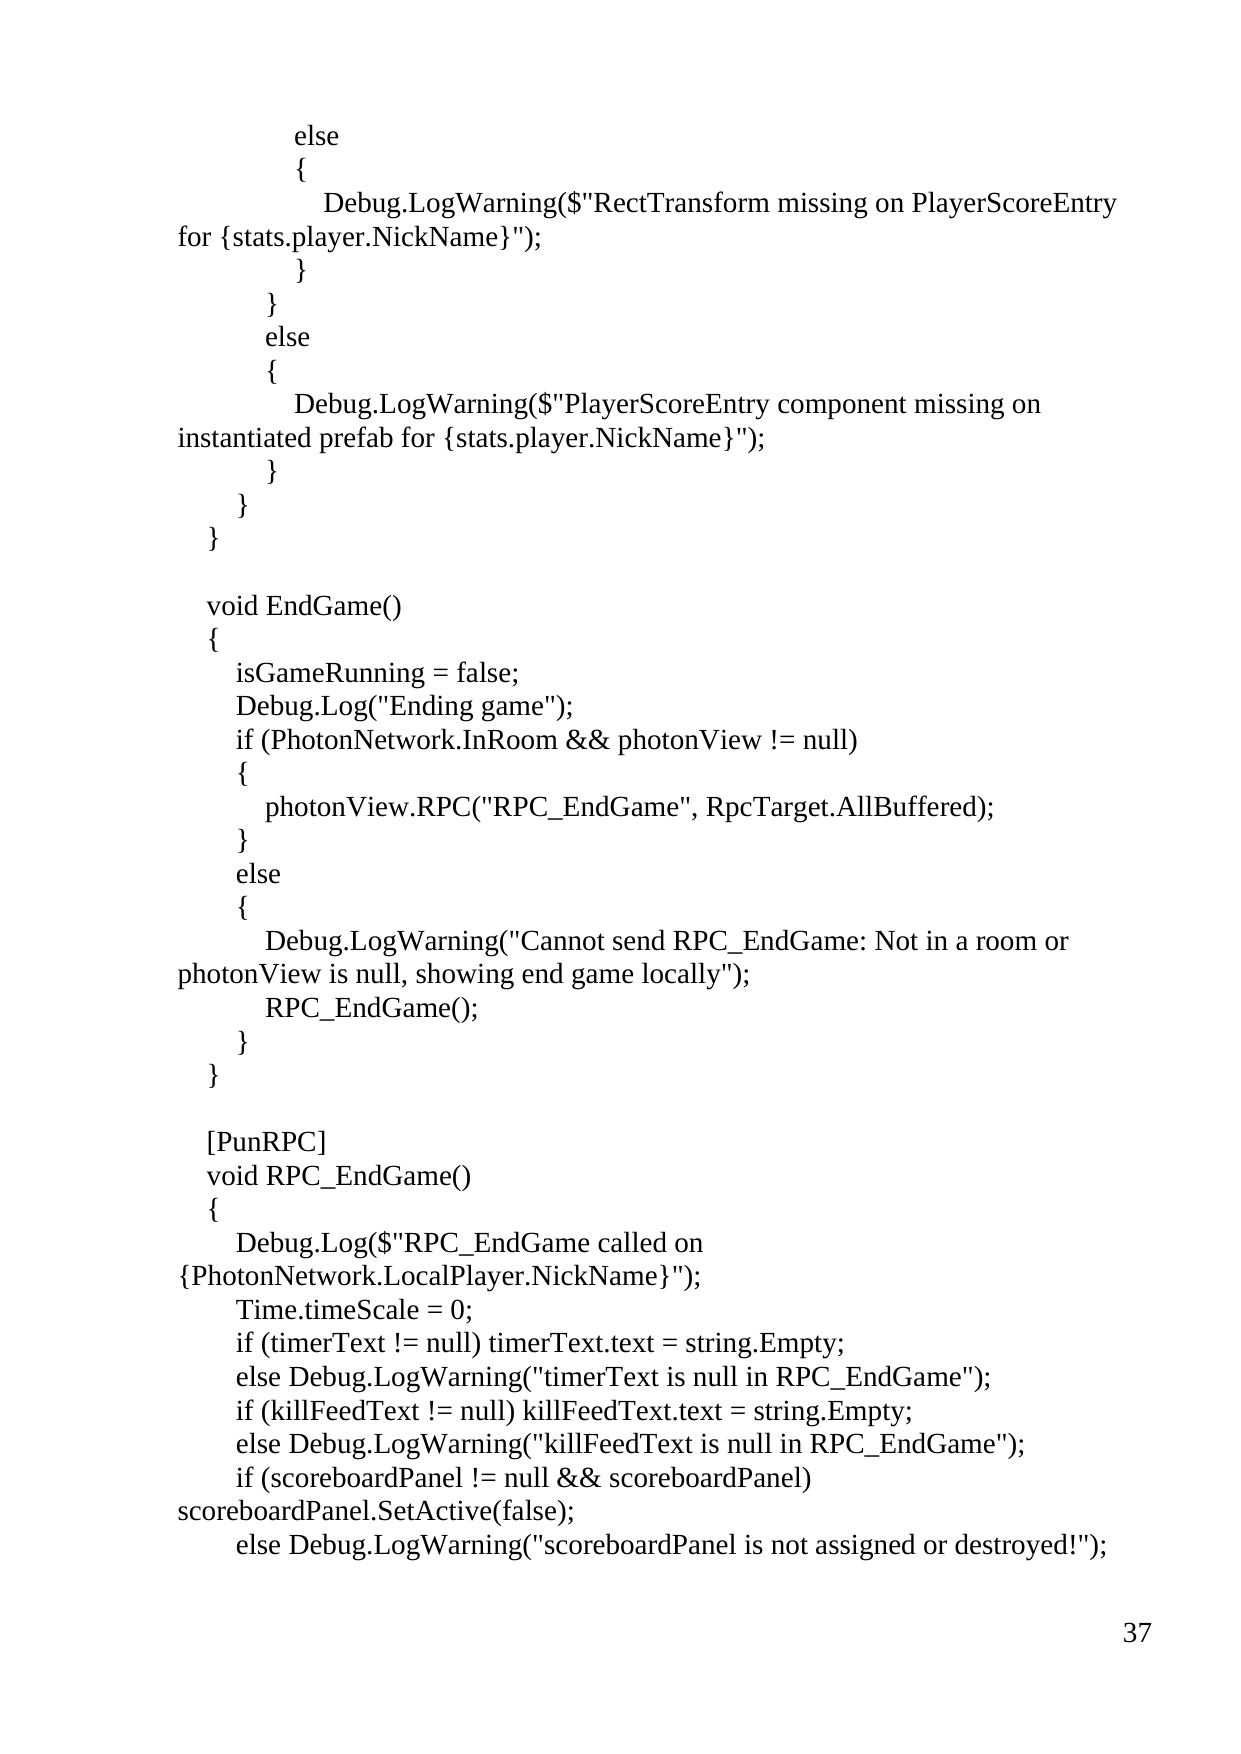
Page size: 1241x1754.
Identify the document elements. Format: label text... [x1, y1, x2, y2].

text { [177, 353, 1152, 386]
text } [177, 252, 1152, 286]
text Debug.Log($"RPC_EndGame called on {PhotonNetwork.LocalPlayer.NickName}"); [177, 1225, 1152, 1292]
text Debug.Log("Ending game"); [177, 688, 1152, 722]
text { [177, 152, 1152, 185]
text } [177, 822, 1152, 856]
text } [177, 1024, 1152, 1057]
text if (PhotonNetwork.InRoom && photonView != null) [177, 722, 1152, 755]
text else [177, 118, 1152, 152]
text void EndGame() [177, 588, 1152, 621]
text else Debug.LogWarning("killFeedText is null in RPC_EndGame"); [177, 1426, 1152, 1460]
text } [177, 286, 1152, 319]
text photonView.RPC("RPC_EndGame", RpcTarget.AllBuffered); [177, 789, 1152, 822]
text } [177, 487, 1152, 521]
text { [177, 755, 1152, 789]
text if (scoreboardPanel != null && scoreboardPanel) scoreboardPanel.SetActive(false); [177, 1460, 1152, 1527]
text { [177, 1191, 1152, 1225]
text [PunRPC] [177, 1124, 1152, 1158]
text { [177, 889, 1152, 923]
text else Debug.LogWarning("timerText is null in RPC_EndGame"); [177, 1359, 1152, 1393]
text Time.timeScale = 0; [177, 1292, 1152, 1326]
text else Debug.LogWarning("scoreboardPanel is not assigned or destroyed!"); [177, 1527, 1152, 1560]
text else [177, 319, 1152, 353]
text } [177, 453, 1152, 487]
text else [177, 856, 1152, 889]
text void RPC_EndGame() [177, 1158, 1152, 1191]
text } [177, 1057, 1152, 1091]
text } [177, 521, 1152, 554]
text Debug.LogWarning($"PlayerScoreEntry component missing on instantiated prefab for {stats.player.NickName}"); [177, 386, 1152, 453]
text RPC_EndGame(); [177, 990, 1152, 1024]
text Debug.LogWarning($"RectTransform missing on PlayerScoreEntry for {stats.player.NickName}"); [177, 185, 1152, 252]
text { [177, 621, 1152, 655]
text Debug.LogWarning("Cannot send RPC_EndGame: Not in a room or photonView is null, showing end game locally"); [177, 923, 1152, 990]
text if (killFeedText != null) killFeedText.text = string.Empty; [177, 1393, 1152, 1426]
text isGameRunning = false; [177, 655, 1152, 688]
text if (timerText != null) timerText.text = string.Empty; [177, 1326, 1152, 1359]
